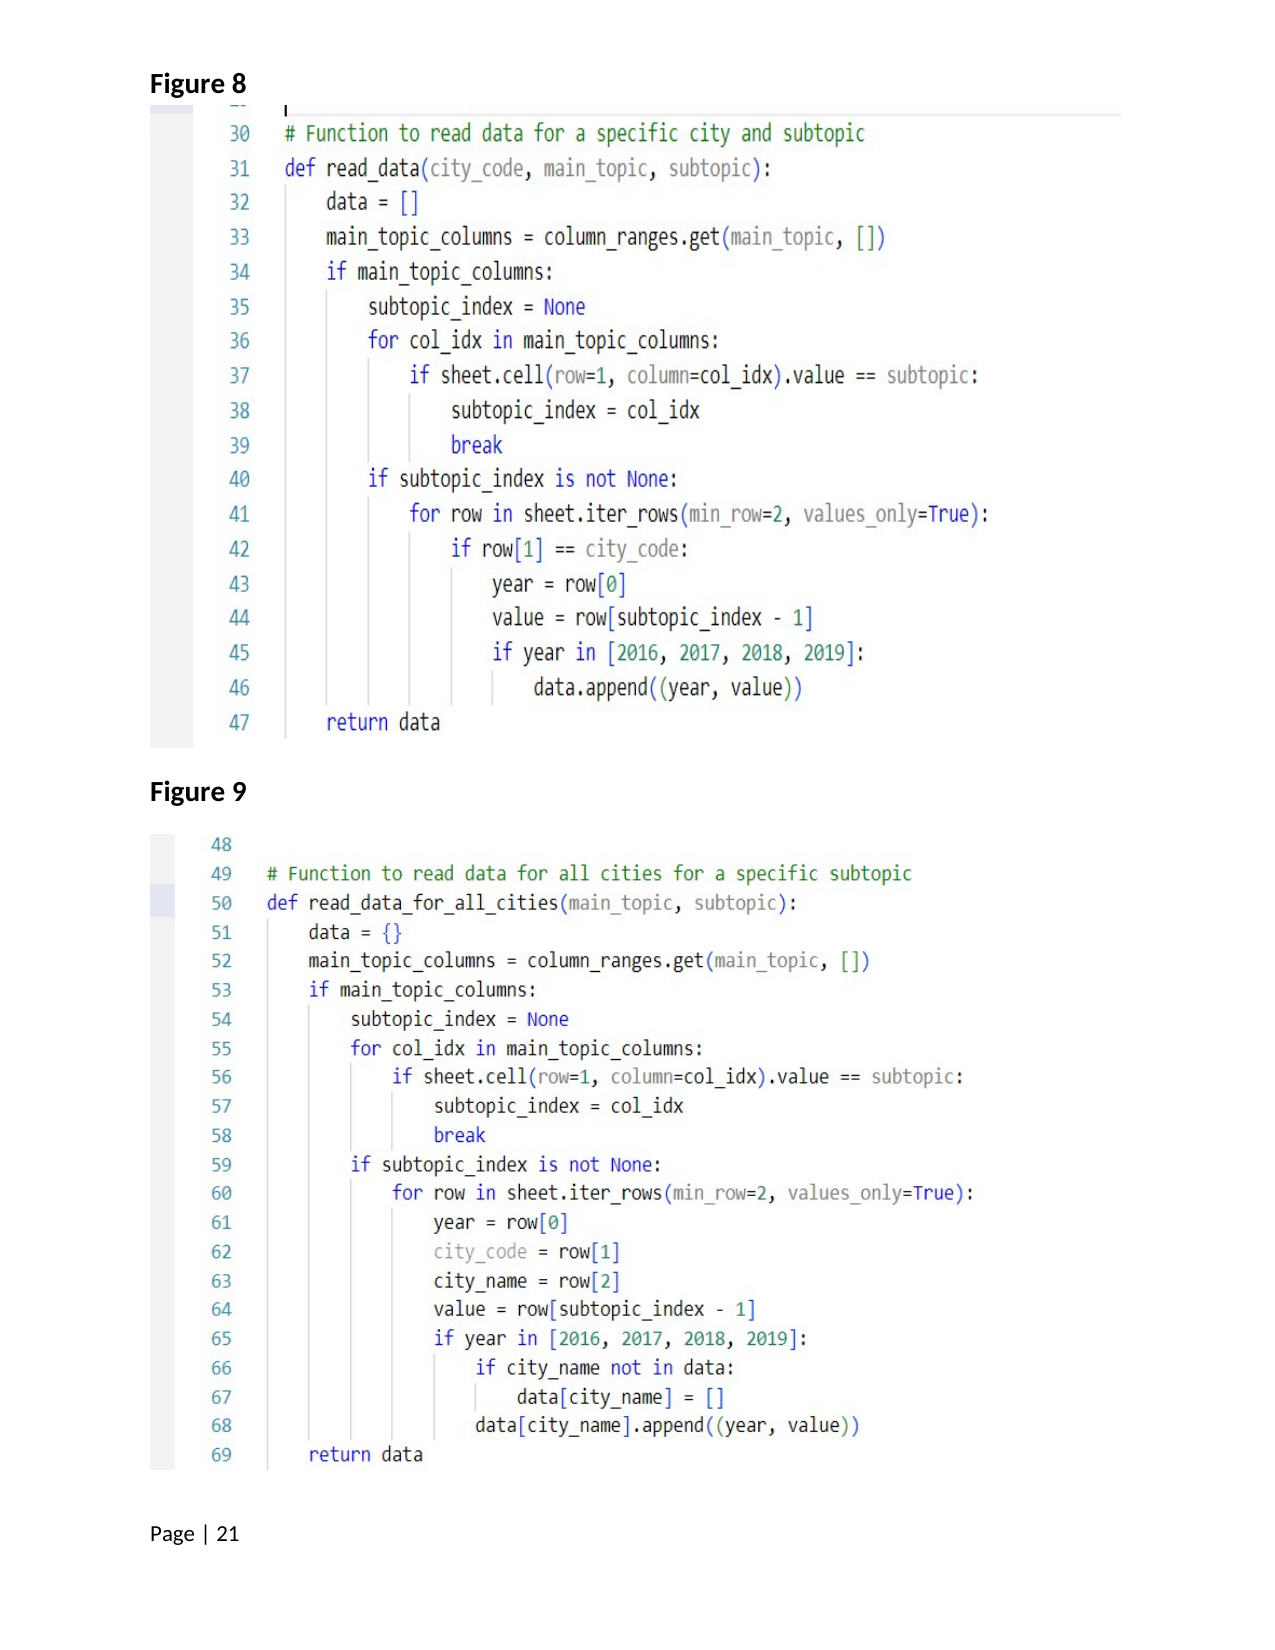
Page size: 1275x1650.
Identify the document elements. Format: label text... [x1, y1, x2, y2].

text Figure 9 [150, 773, 1125, 808]
picture [150, 834, 1125, 1470]
picture [150, 105, 1122, 748]
